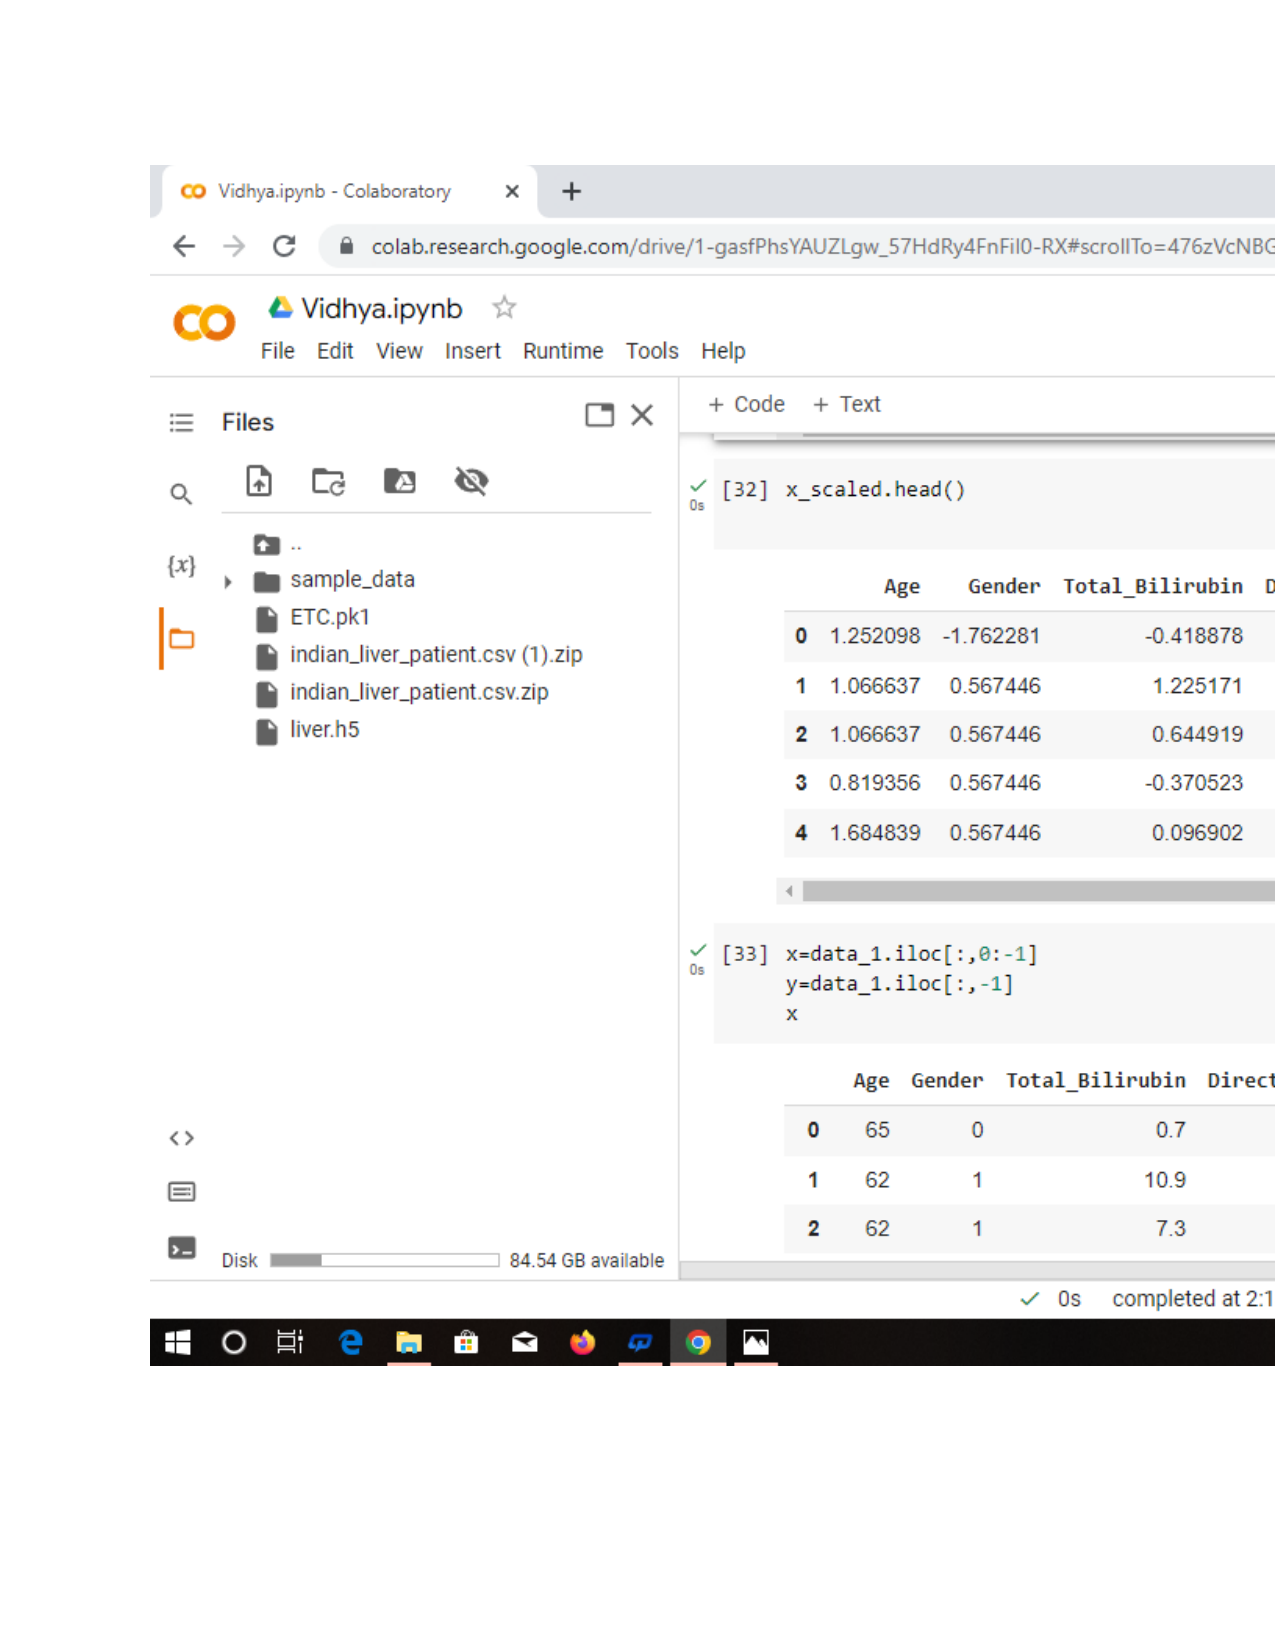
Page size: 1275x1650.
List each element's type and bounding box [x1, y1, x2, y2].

picture [150, 165, 1275, 1366]
